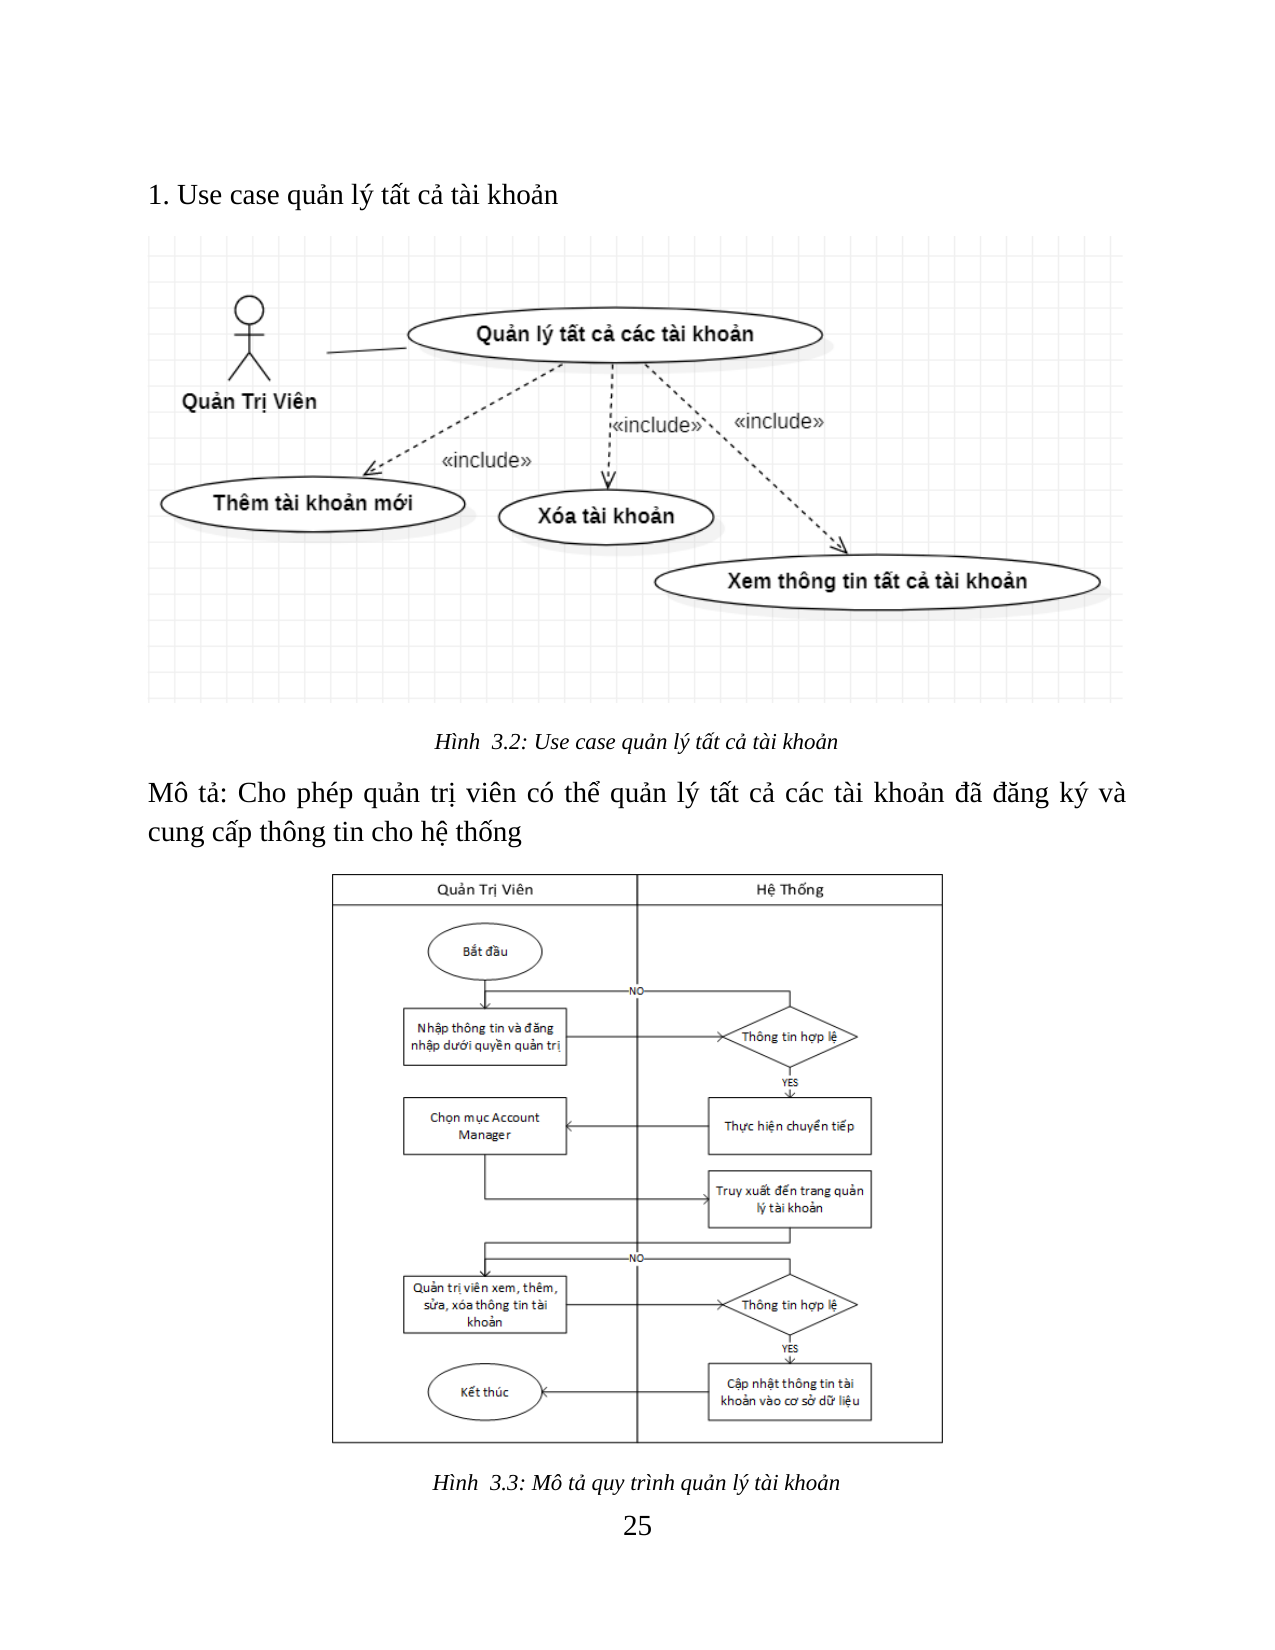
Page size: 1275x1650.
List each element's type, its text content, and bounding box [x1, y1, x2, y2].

picture [147, 236, 1123, 703]
text Hình 3.2: Use case quản lý tất cả tài khoản [148, 728, 1127, 755]
text Hình 3.3: Mô tả quy trình quản lý tài khoản [148, 1469, 1127, 1496]
text Mô tả: Cho phép quản trị viên có thể quản lý tất cả các tài khoản đã đăng ký và cung cấp thông tin cho hệ thống [148, 776, 1127, 848]
text 1. Use case quản lý tất cả tài khoản [148, 177, 1127, 211]
picture [332, 873, 944, 1444]
